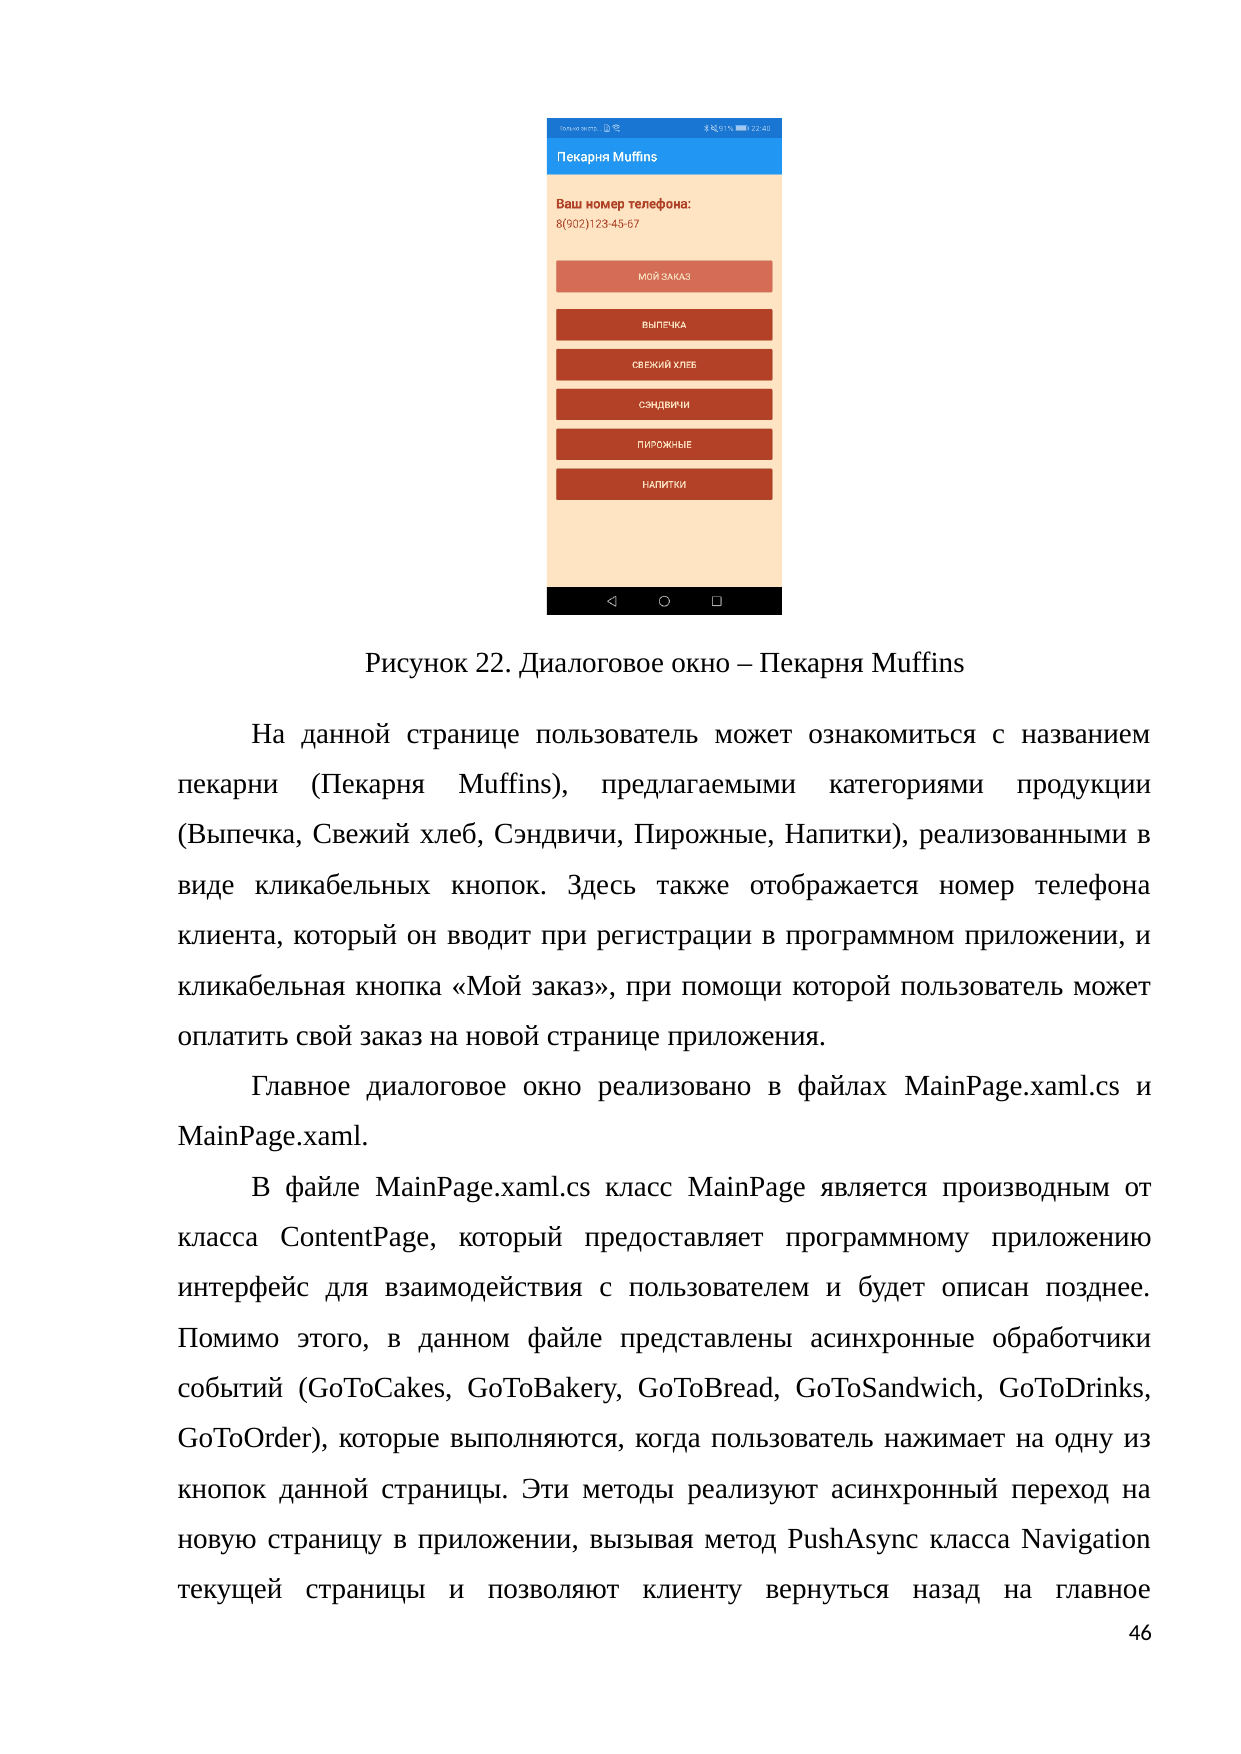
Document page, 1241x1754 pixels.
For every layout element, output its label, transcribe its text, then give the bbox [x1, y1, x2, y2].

text На данной странице пользователь может ознакомиться с названием пекарни (Пекарня Muffins), предлагаемыми категориями продукции (Выпечка, Свежий хлеб, Сэндвичи, Пирожные, Напитки), реализованными в виде кликабельных кнопок. Здесь также отображается номер телефона клиента, который он вводит при регистрации в программном приложении, и кликабельная кнопка «Мой заказ», при помощи которой пользователь может оплатить свой заказ на новой странице приложения. [177, 716, 1152, 1051]
text Рисунок 22. Диалоговое окно – Пекарня Muffins [177, 645, 1152, 678]
text Главное диалоговое окно реализовано в файлах MainPage.xaml.cs и MainPage.xaml. [177, 1068, 1152, 1152]
picture [546, 118, 782, 615]
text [177, 1169, 1152, 1605]
